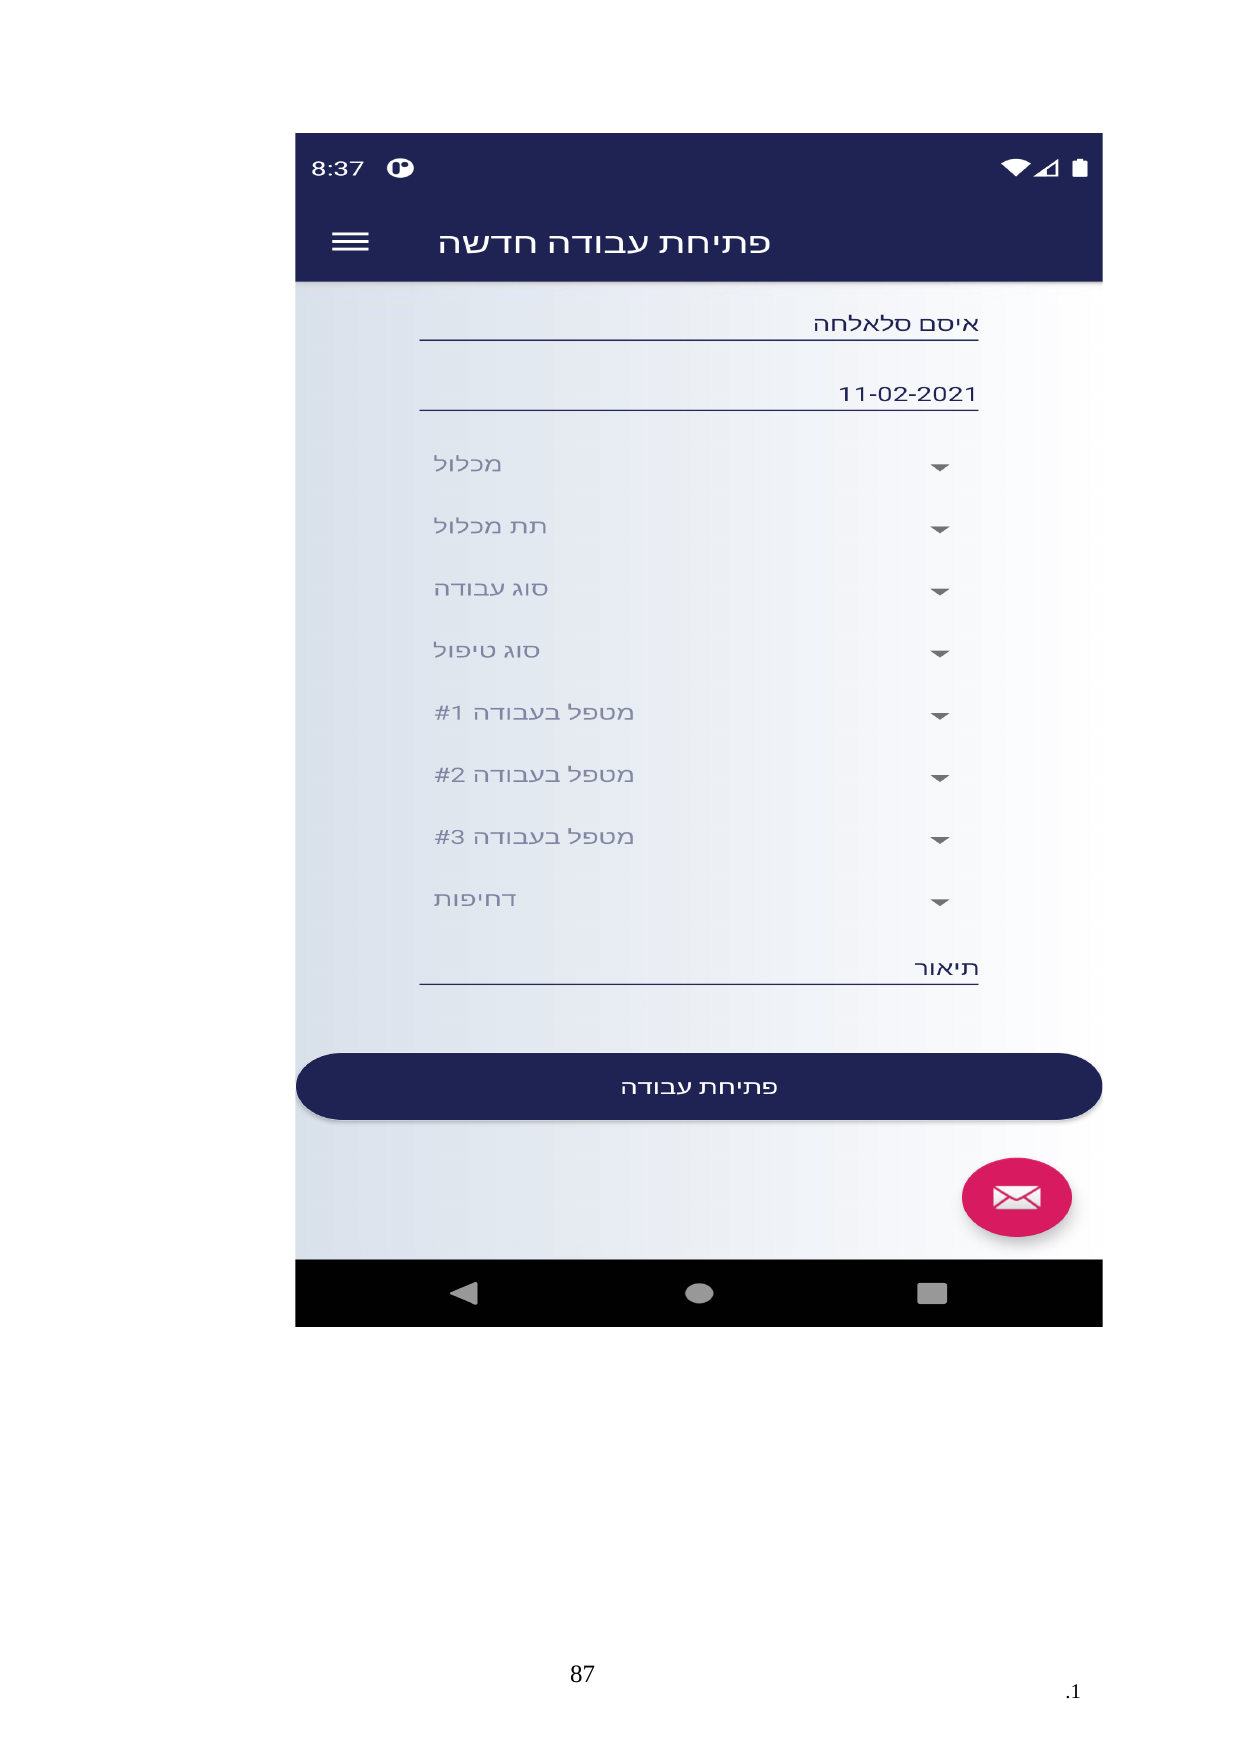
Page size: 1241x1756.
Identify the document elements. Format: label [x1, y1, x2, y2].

picture [295, 133, 1103, 1327]
